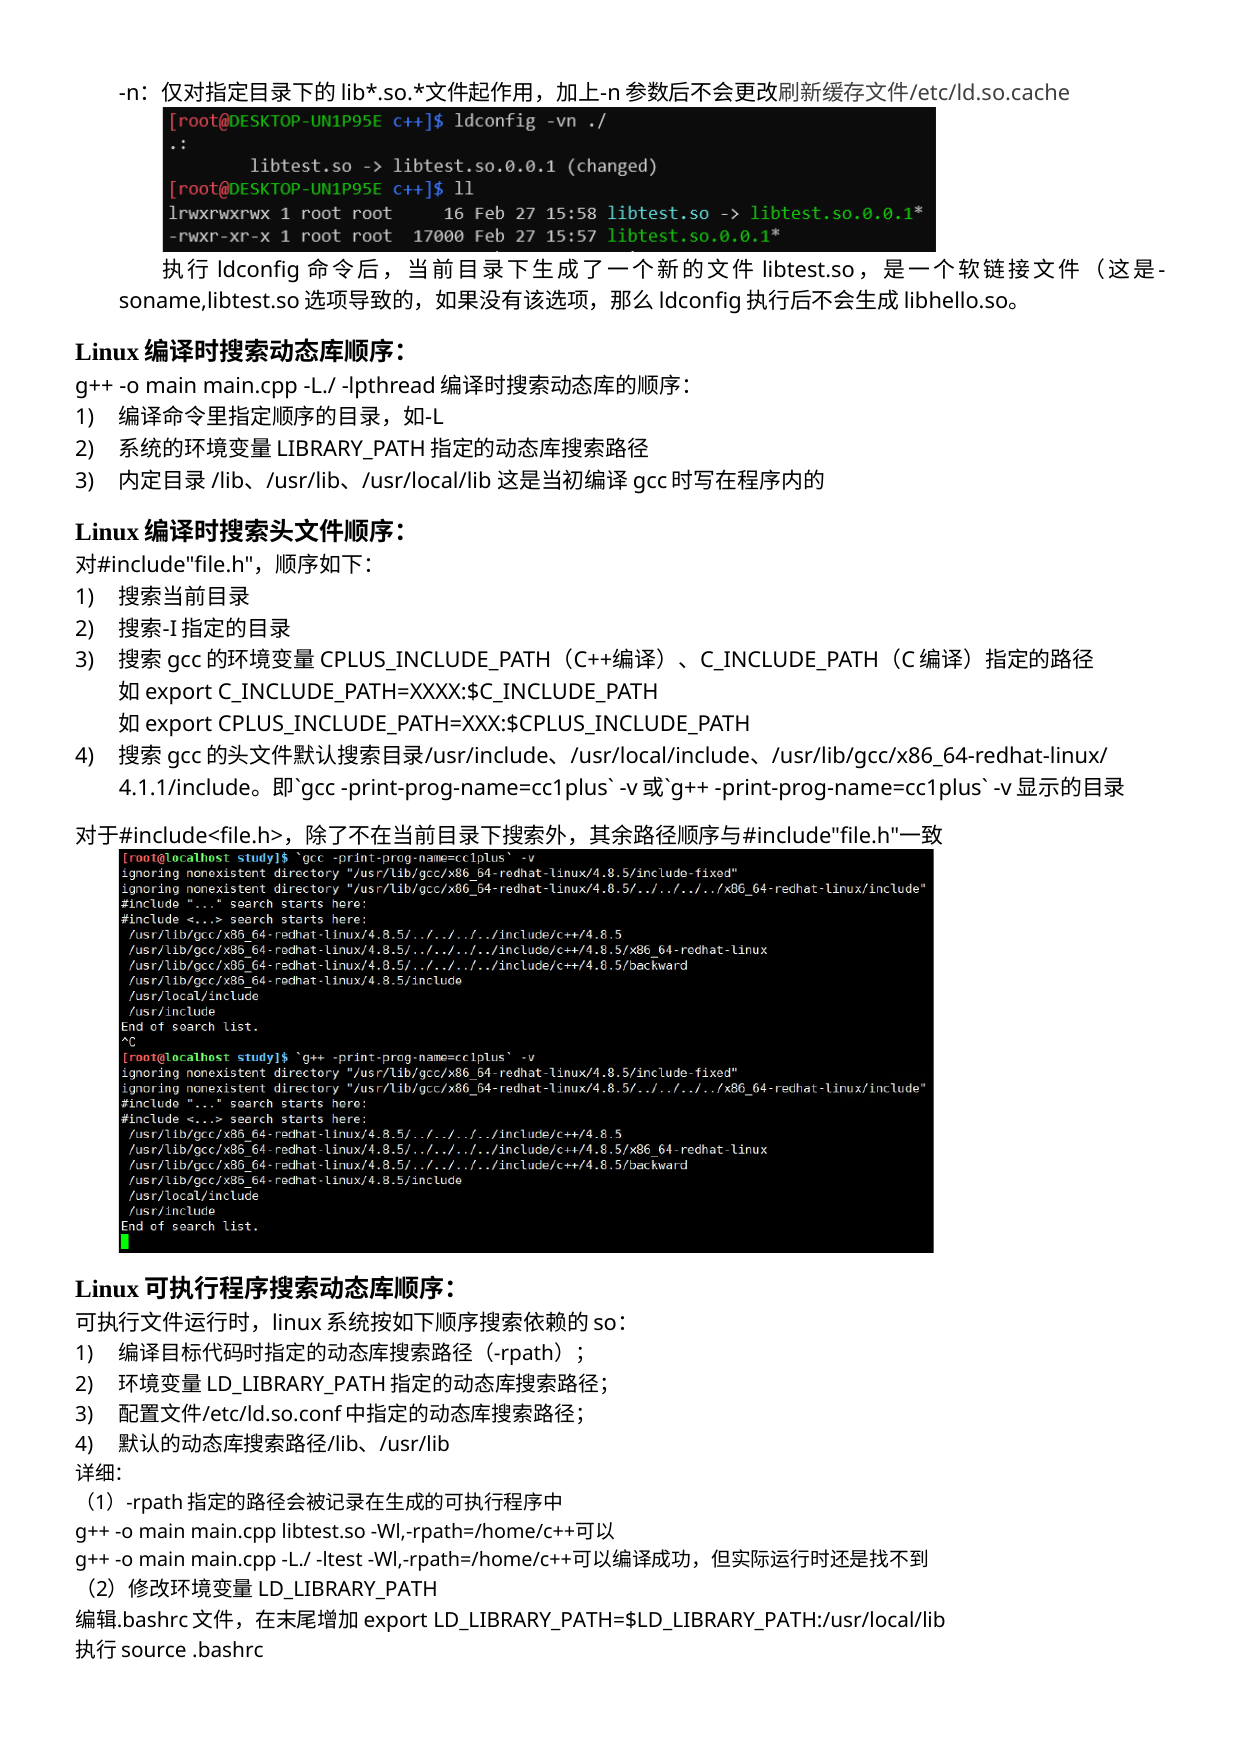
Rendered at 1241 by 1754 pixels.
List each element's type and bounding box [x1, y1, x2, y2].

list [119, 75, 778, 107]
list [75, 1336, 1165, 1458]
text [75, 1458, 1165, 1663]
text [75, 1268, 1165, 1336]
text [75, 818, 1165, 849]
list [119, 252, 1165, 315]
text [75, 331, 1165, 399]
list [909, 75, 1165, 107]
picture [162, 106, 937, 252]
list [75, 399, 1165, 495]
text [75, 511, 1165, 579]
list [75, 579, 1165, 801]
picture [118, 849, 934, 1253]
